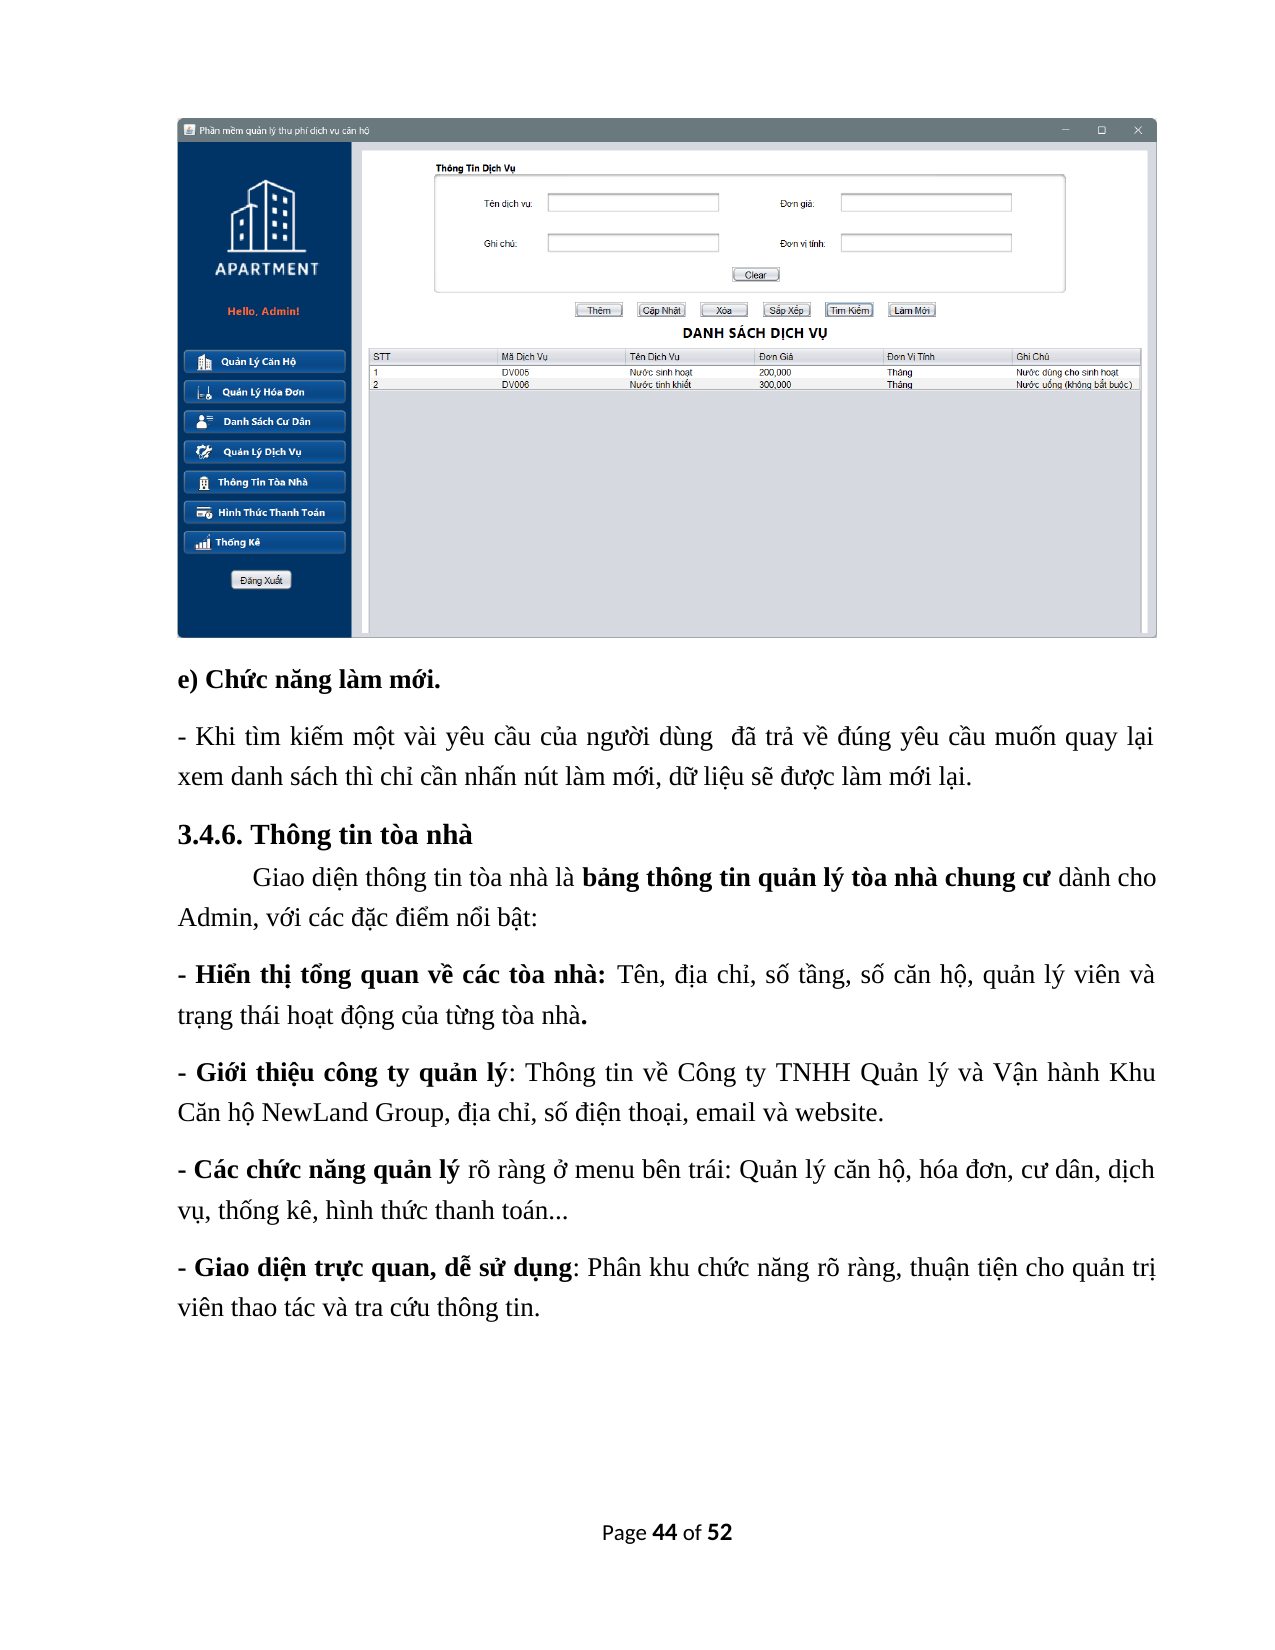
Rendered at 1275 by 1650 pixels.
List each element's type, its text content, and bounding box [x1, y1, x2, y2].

text Giao diện thông tin tòa nhà là bảng thông tin quản lý tòa nhà chung cư dành cho Admin, với các đặc điểm nổi bật: [177, 861, 1157, 933]
text - Hiển thị tổng quan về các tòa nhà: Tên, địa chỉ, số tầng, số căn hộ, quản lý viên và trạng thái hoạt động của từng tòa nhà. [177, 958, 1157, 1030]
text - Các chức năng quản lý rõ ràng ở menu bên trái: Quản lý căn hộ, hóa đơn, cư dân, dịch vụ, thống kê, hình thức thanh toán... [177, 1153, 1157, 1225]
text - Giới thiệu công ty quản lý: Thông tin về Công ty TNHH Quản lý và Vận hành Khu Căn hộ NewLand Group, địa chỉ, số điện thoại, email và website. [177, 1056, 1157, 1128]
picture [177, 118, 1157, 638]
text - Giao diện trực quan, dễ sử dụng: Phân khu chức năng rõ ràng, thuận tiện cho quản trị viên thao tác và tra cứu thông tin. [177, 1251, 1157, 1323]
text - Khi tìm kiếm một vài yêu cầu của người dùng đã trả về đúng yêu cầu muốn quay lại xem danh sách thì chỉ cần nhấn nút làm mới, dữ liệu sẽ được làm mới lại. [177, 720, 1157, 792]
text e) Chức năng làm mới. [177, 663, 1157, 694]
subtitle 3.4.6. Thông tin tòa nhà [177, 817, 1157, 851]
